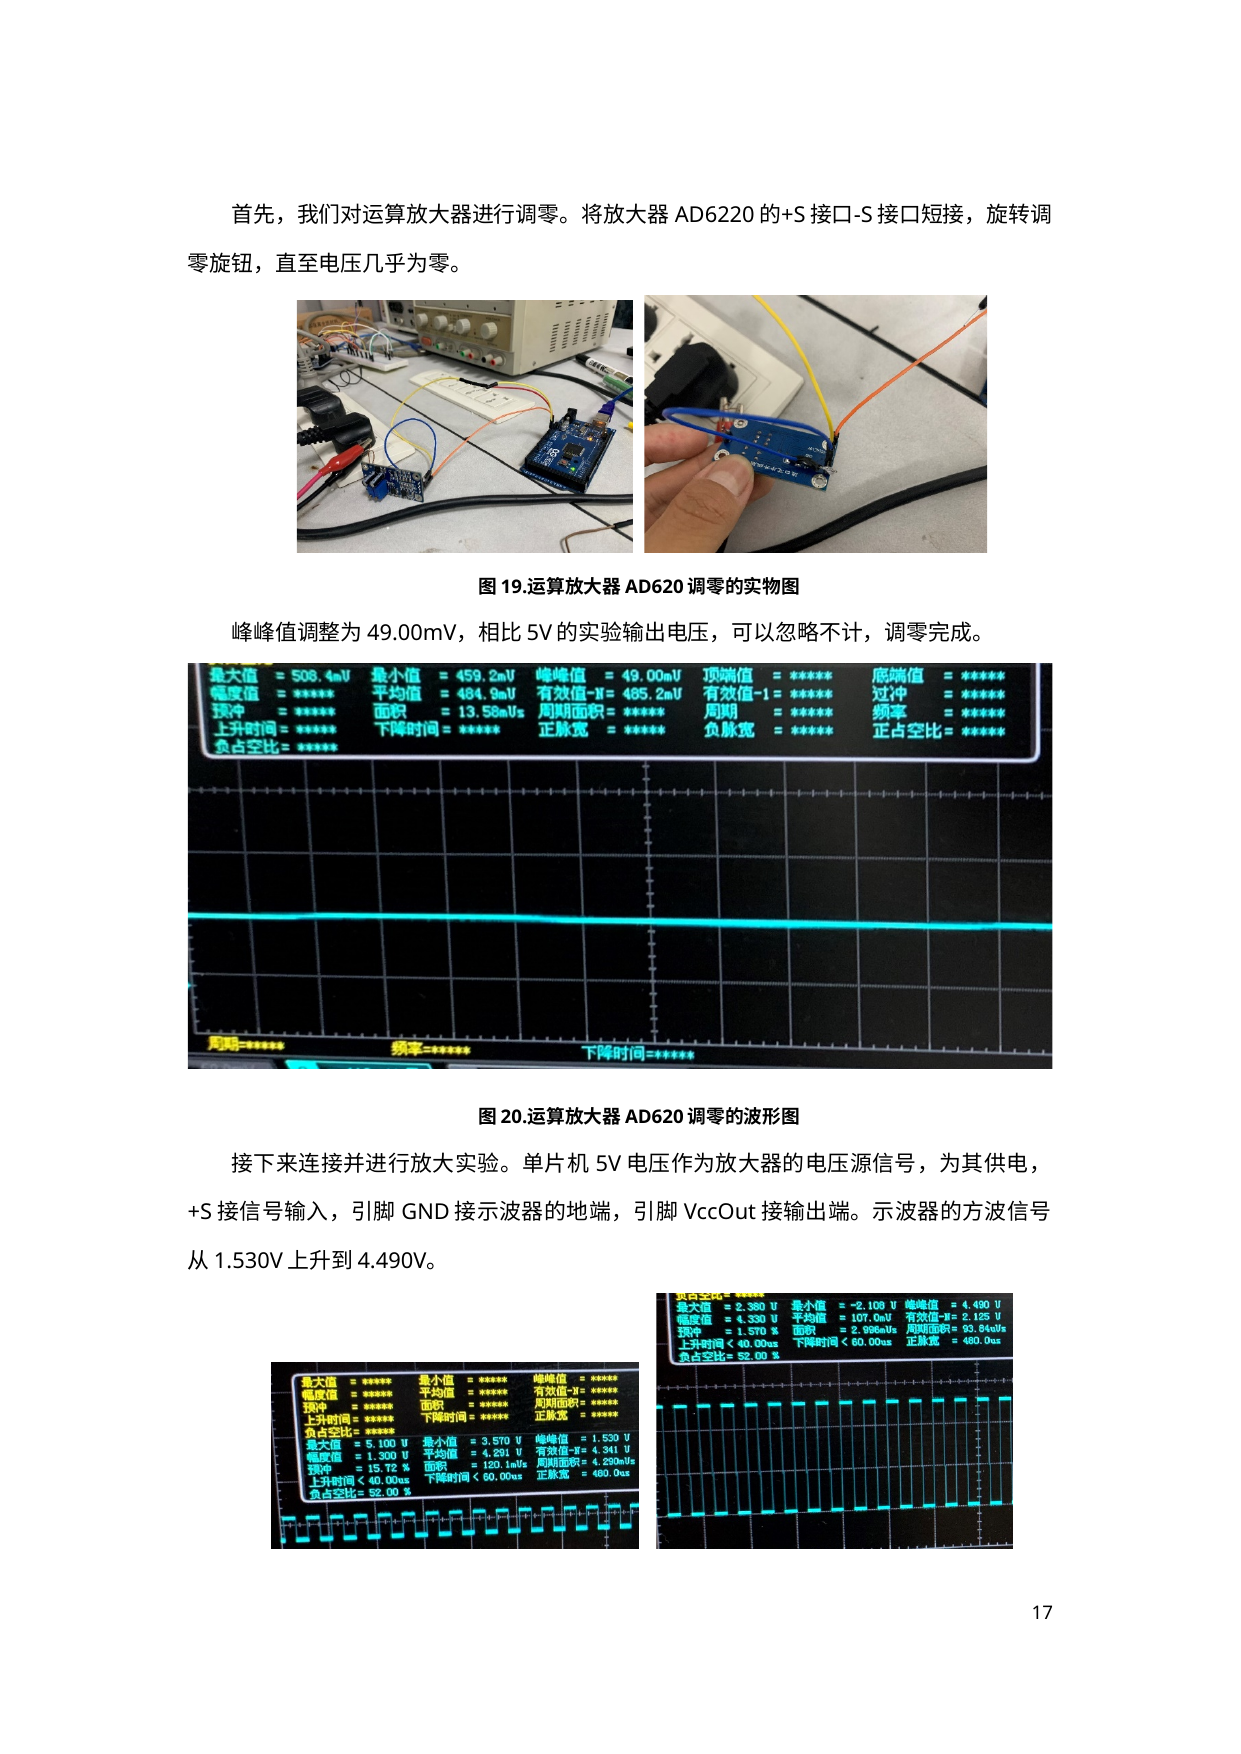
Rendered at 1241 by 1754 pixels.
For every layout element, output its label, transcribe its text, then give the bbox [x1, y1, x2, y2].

text 首先，我们对运算放大器进行调零。将放大器AD6220的+S接口-S接口短接，旋转调零旋钮，直至电压几乎为零。 [187, 197, 1053, 278]
picture [271, 1362, 639, 1549]
text 图19.运算放大器AD620调零的实物图 [187, 569, 1053, 601]
text 峰峰值调整为49.00mV，相比5V的实验输出电压，可以忽略不计，调零完成。 [187, 615, 1053, 647]
text 图20.运算放大器AD620调零的波形图 [187, 1099, 1053, 1132]
picture [187, 663, 1053, 1069]
text 接下来连接并进行放大实验。单片机5V电压作为放大器的电压源信号，为其供电，+S接信号输入，引脚GND接示波器的地端，引脚VccOut接输出端。示波器的方波信号从1.530V上升到4.490V。 [187, 1145, 1053, 1275]
picture [656, 1293, 1013, 1549]
picture [296, 300, 633, 553]
picture [644, 295, 988, 553]
